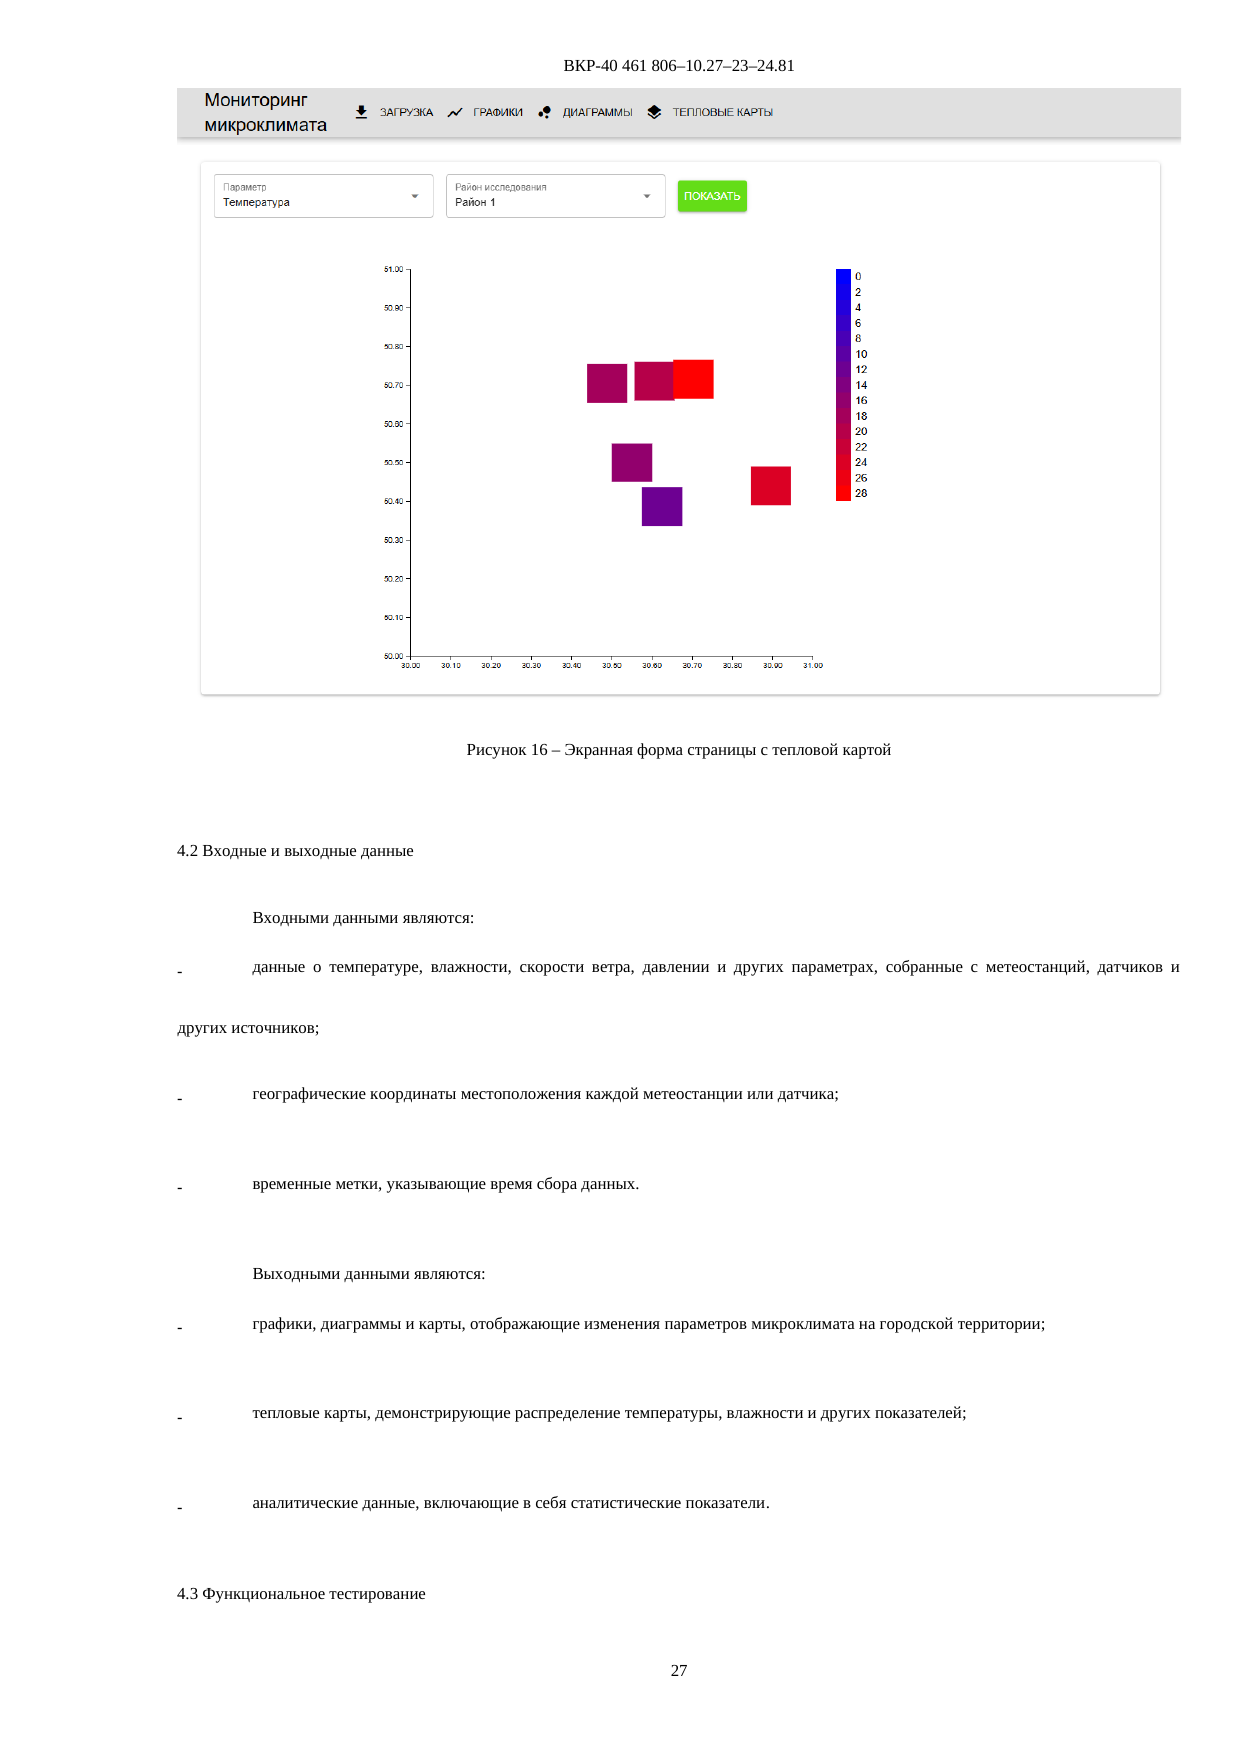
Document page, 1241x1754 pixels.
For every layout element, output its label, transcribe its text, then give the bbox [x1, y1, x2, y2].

text Входными данными являются: [177, 893, 1181, 927]
text 4.3 Функциональное тестирование [177, 1569, 1181, 1603]
list аналитические данные, включающие в себя статистические показатели. [177, 1463, 1181, 1523]
list графики, диаграммы и карты, отображающие изменения параметров микроклимата на городской территории; [177, 1283, 1181, 1343]
list данные о температуре, влажности, скорости ветра, давлении и других параметрах, собранные с метеостанций, датчиков и других источников; [177, 927, 1181, 1037]
list тепловые карты, демонстрирующие распределение температуры, влажности и других показателей; [177, 1373, 1181, 1433]
picture [177, 88, 1182, 709]
list географические координаты местоположения каждой метеостанции или датчика; [177, 1054, 1181, 1114]
list временные метки, указывающие время сбора данных. [177, 1143, 1181, 1203]
text Выходными данными являются: [177, 1250, 1181, 1283]
text Рисунок 16 – Экранная форма страницы с тепловой картой [177, 726, 1181, 759]
text 4.2 Входные и выходные данные [177, 826, 1181, 860]
